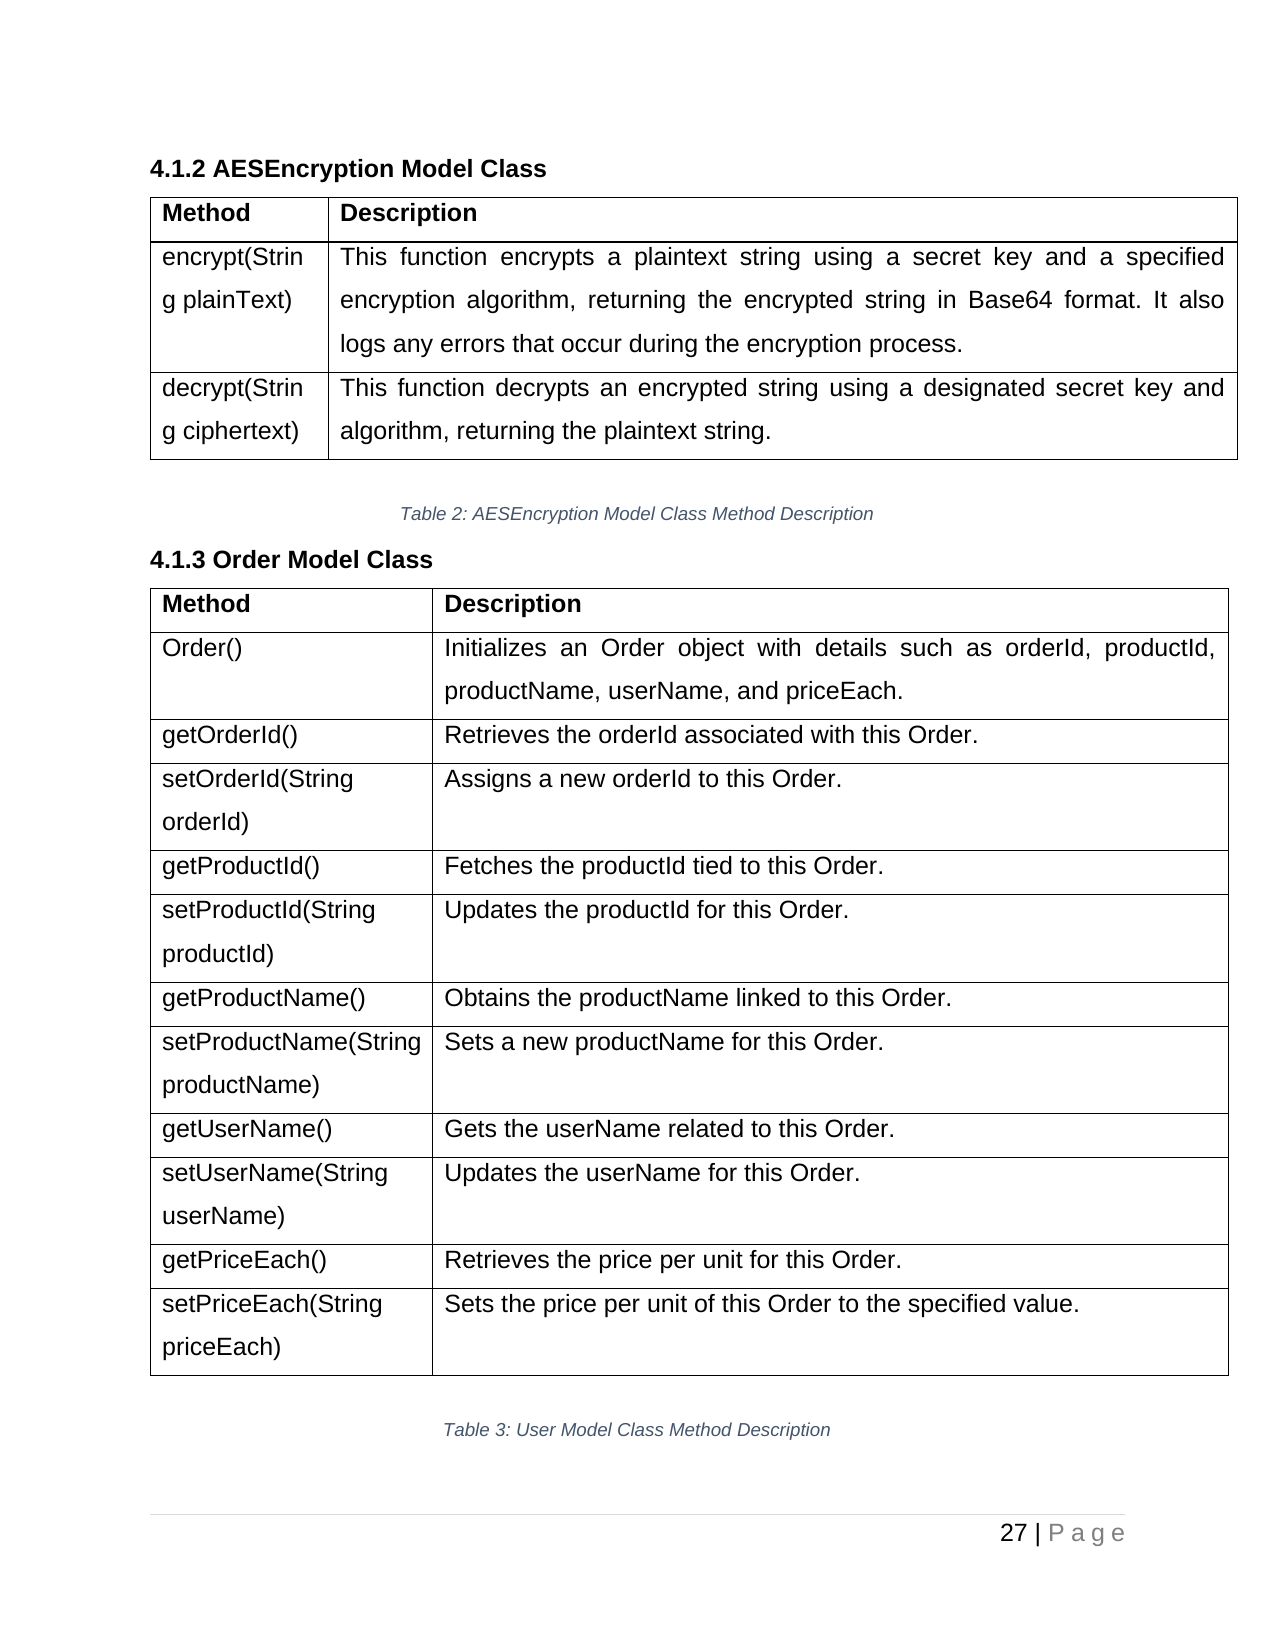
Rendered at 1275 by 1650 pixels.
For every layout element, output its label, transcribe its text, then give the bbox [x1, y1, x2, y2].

table_cell encrypt(String plainText) [151, 243, 328, 372]
table_cell Fetches the productId tied to this Order. [433, 851, 1228, 894]
table_header Description [433, 589, 1228, 632]
table_cell Retrieves the price per unit for this Order. [433, 1245, 1228, 1288]
subtitle 4.1.2 AESEncryption Model Class [150, 154, 1125, 183]
table_cell Updates the userName for this Order. [433, 1158, 1228, 1244]
table_cell setUserName(String userName) [151, 1158, 432, 1244]
table_cell getUserName() [151, 1114, 432, 1157]
table_cell Sets a new productName for this Order. [433, 1027, 1228, 1113]
subtitle 4.1.3 Order Model Class [150, 545, 1125, 573]
table_cell setPriceEach(String priceEach) [151, 1289, 432, 1375]
table_cell getProductName() [151, 983, 432, 1026]
table_cell Obtains the productName linked to this Order. [433, 983, 1228, 1026]
table_header Method [151, 589, 432, 632]
table_header Method [151, 198, 328, 241]
table_cell setProductId(String productId) [151, 895, 432, 982]
table_cell Updates the productId for this Order. [433, 895, 1228, 982]
table_header Description [329, 198, 1237, 241]
table_cell Assigns a new orderId to this Order. [433, 764, 1228, 850]
table_cell This function encrypts a plaintext string using a secret key and a specified encryption algorithm, returning the encrypted string in Base64 format. It also logs any errors that occur during the encryption process. [329, 243, 1237, 372]
table_cell getPriceEach() [151, 1245, 432, 1288]
table_cell setOrderId(String orderId) [151, 764, 432, 850]
table_cell getOrderId() [151, 720, 432, 763]
table_cell setProductName(String productName) [151, 1027, 432, 1113]
table_cell Order() [151, 633, 432, 719]
table_cell Gets the userName related to this Order. [433, 1114, 1228, 1157]
table_cell Retrieves the orderId associated with this Order. [433, 720, 1228, 763]
text Table 2: AESEncryption Model Class Method Description [150, 502, 1125, 524]
text Table 3: User Model Class Method Description [150, 1419, 1125, 1440]
table_cell Initializes an Order object with details such as orderId, productId, productName, userName, and priceEach. [433, 633, 1228, 719]
table_cell decrypt(String ciphertext) [151, 373, 328, 459]
table_cell getProductId() [151, 851, 432, 894]
table_cell This function decrypts an encrypted string using a designated secret key and algorithm, returning the plaintext string. [329, 373, 1237, 459]
table_cell Sets the price per unit of this Order to the specified value. [433, 1289, 1228, 1375]
